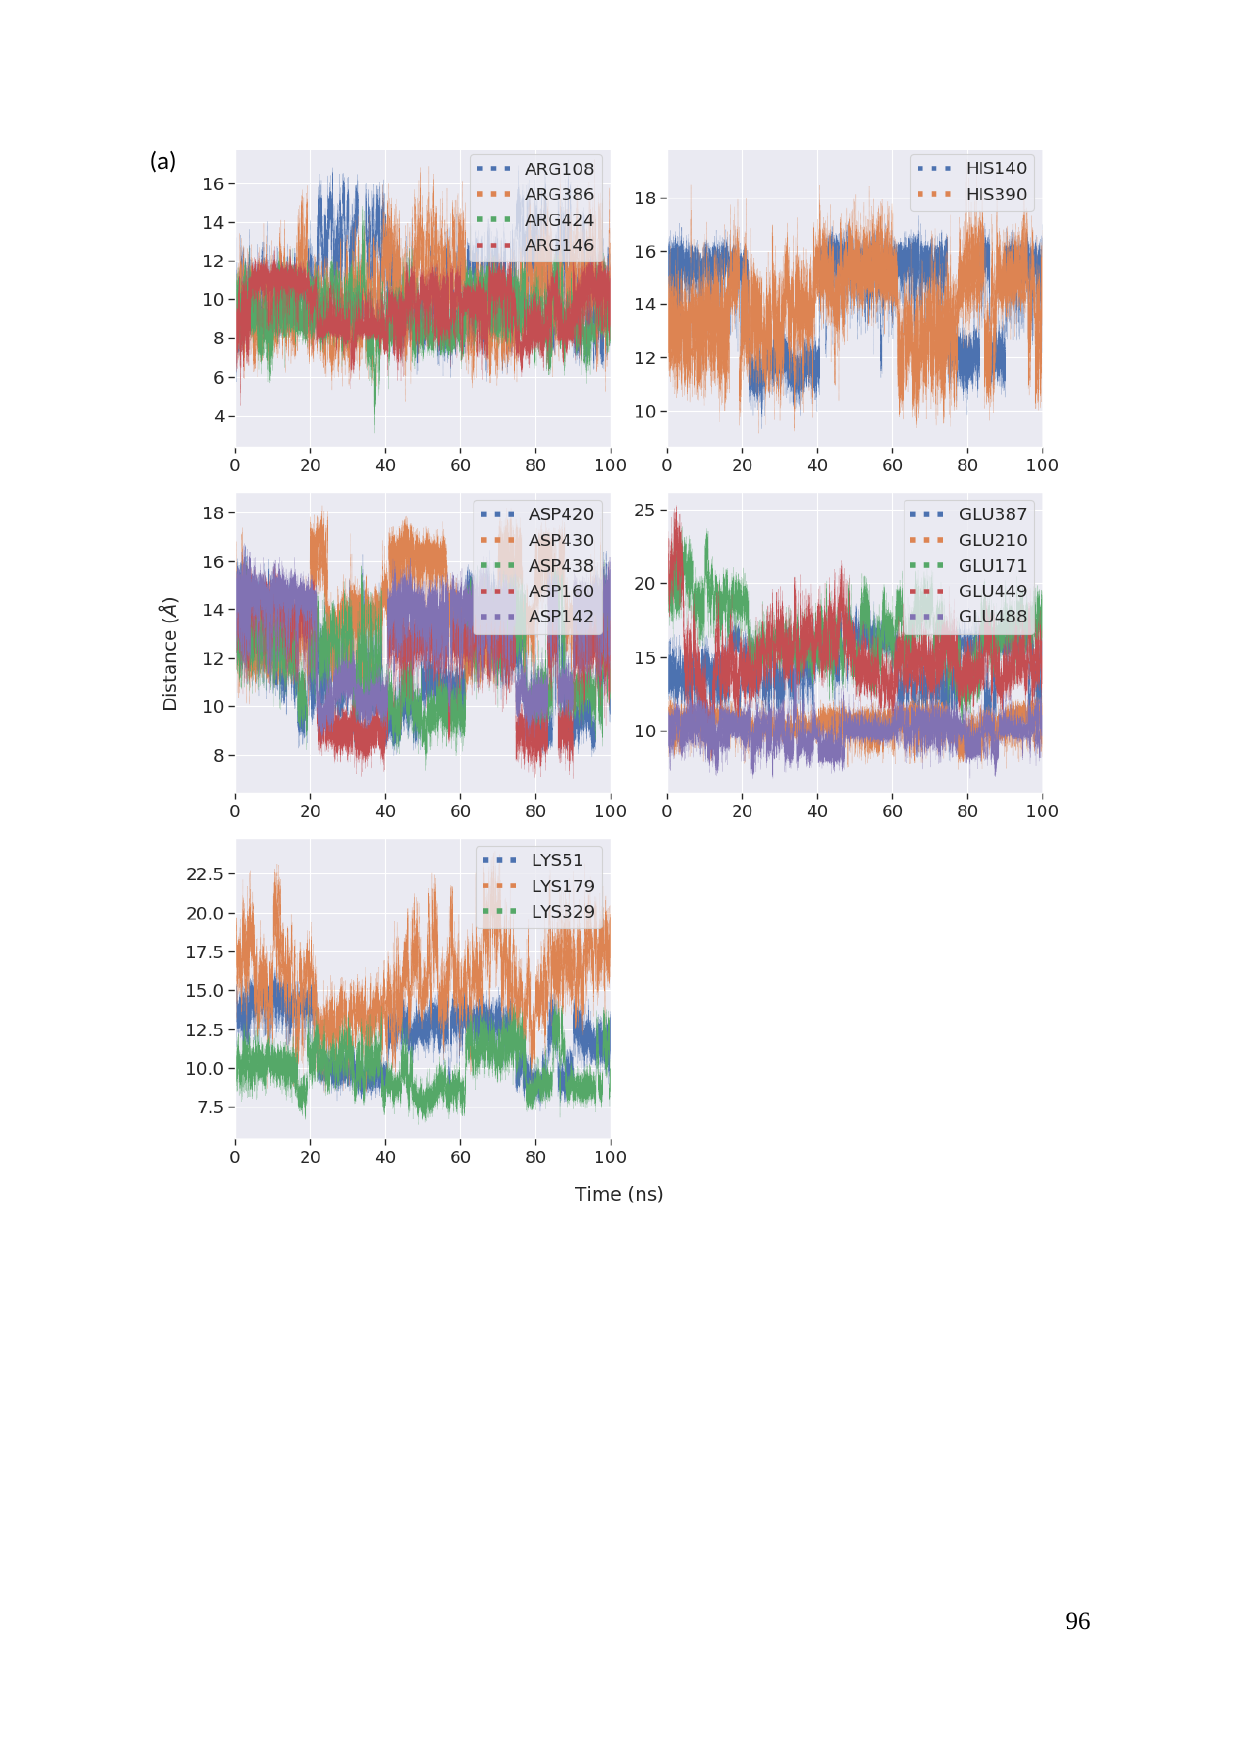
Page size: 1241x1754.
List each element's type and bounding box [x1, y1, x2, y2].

picture [150, 150, 1089, 1217]
